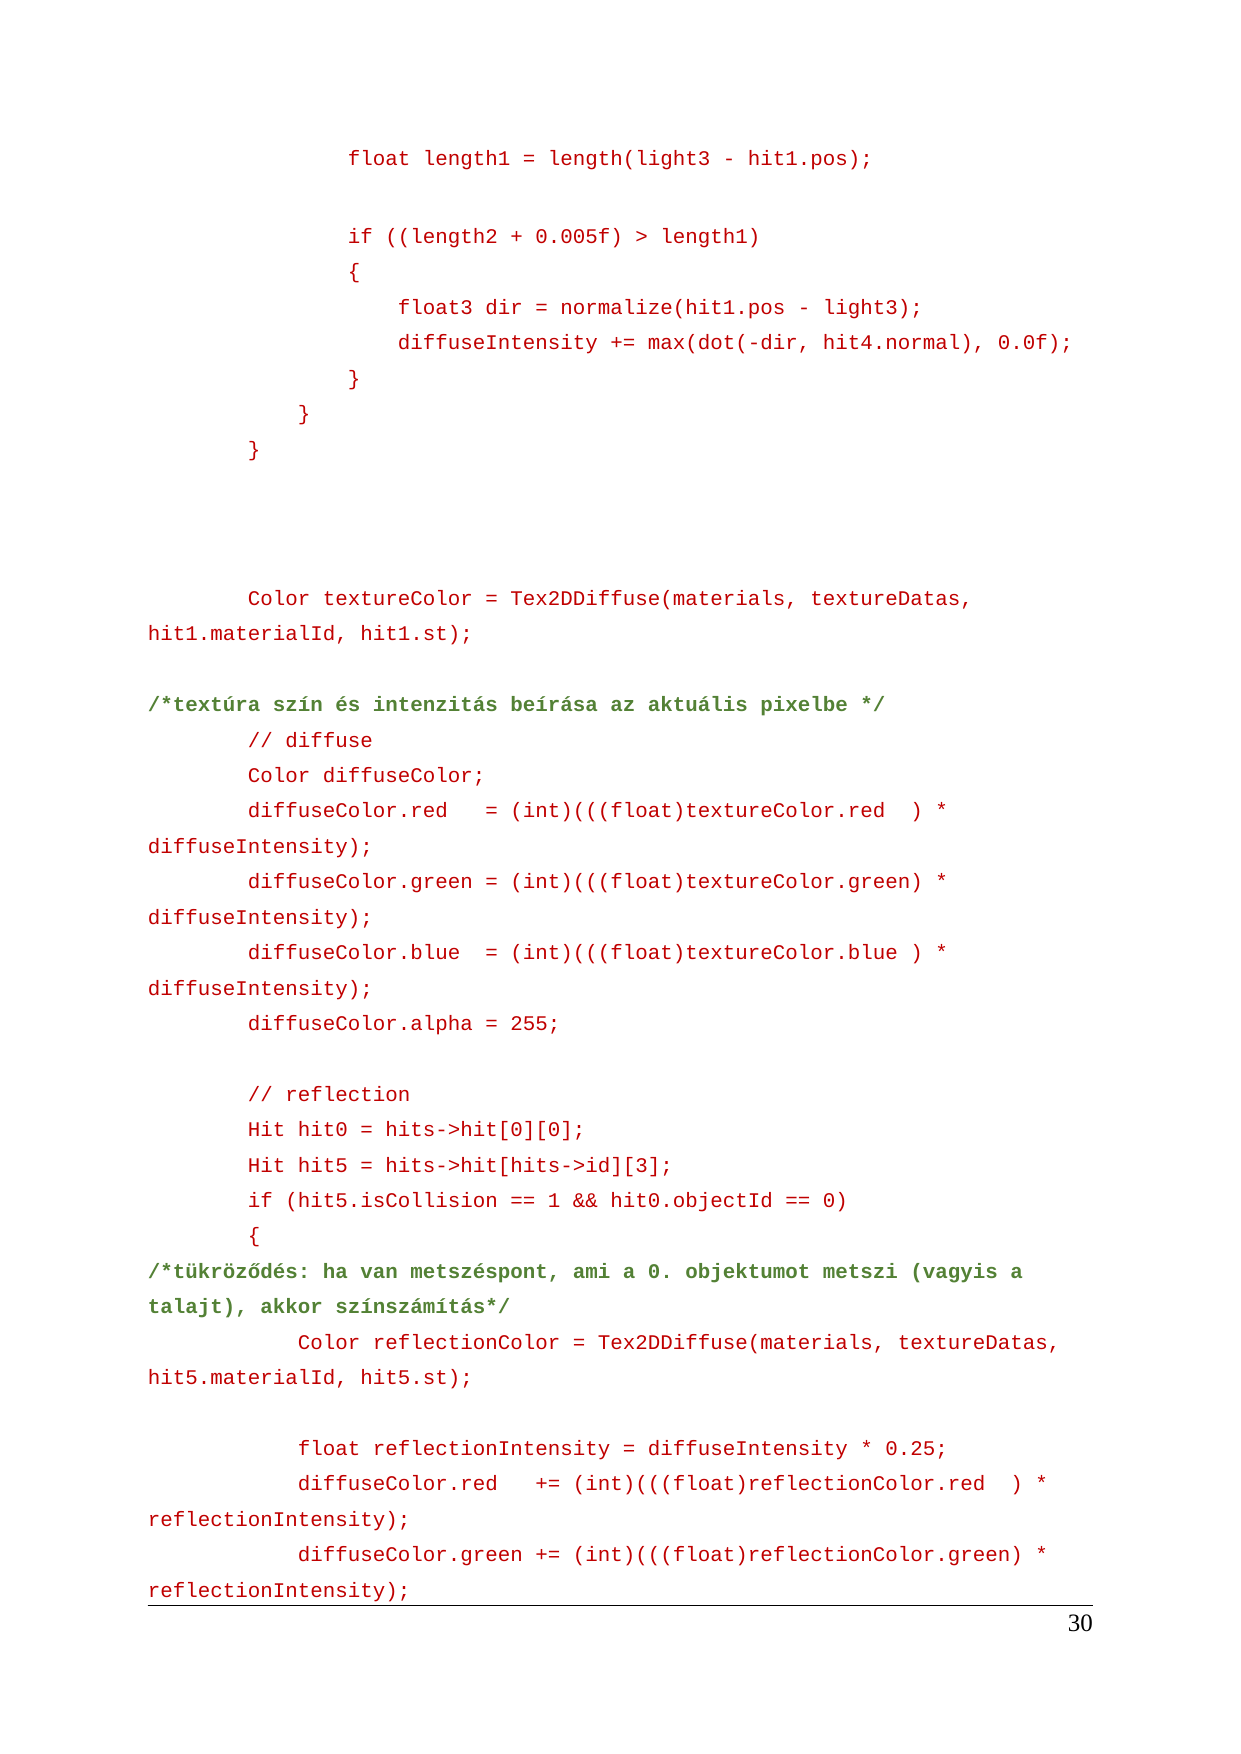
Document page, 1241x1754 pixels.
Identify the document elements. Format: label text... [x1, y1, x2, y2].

text diffuseColor.red = (int)(((float)textureColor.red ) * diffuseIntensity); [148, 801, 1093, 859]
text Color textureColor = Tex2DDiffuse(materials, textureDatas, hit1.materialId, hit1.st); [148, 588, 1093, 647]
text Hit hit5 = hits->hit[hits->id][3]; [148, 1155, 1093, 1178]
text diffuseColor.blue = (int)(((float)textureColor.blue ) * diffuseIntensity); [148, 942, 1093, 1001]
text diffuseColor.red += (int)(((float)reflectionColor.red ) * reflectionIntensity); [148, 1473, 1093, 1532]
text /*textúra szín és intenzitás beírása az aktuális pixelbe */ [148, 694, 1093, 718]
text } [148, 368, 1093, 391]
text diffuseColor.alpha = 255; [148, 1013, 1093, 1037]
text diffuseColor.green = (int)(((float)textureColor.green) * diffuseIntensity); [148, 871, 1093, 930]
text Hit hit0 = hits->hit[0][0]; [148, 1119, 1093, 1143]
text /*tükröződés: ha van metszéspont, ami a 0. objektumot metszi (vagyis a talajt), akkor színszámítás*/ [148, 1261, 1093, 1320]
text // reflection [148, 1084, 1093, 1107]
text { [148, 1226, 1093, 1249]
text float reflectionIntensity = diffuseIntensity * 0.25; [148, 1438, 1093, 1462]
text } [148, 403, 1093, 427]
text diffuseColor.green += (int)(((float)reflectionColor.green) * reflectionIntensity); [148, 1544, 1093, 1603]
text } [148, 439, 1093, 462]
text { [148, 262, 1093, 285]
text Color reflectionColor = Tex2DDiffuse(materials, textureDatas, hit5.materialId, hit5.st); [148, 1332, 1093, 1391]
text float3 dir = normalize(hit1.pos - light3); [148, 297, 1093, 321]
text diffuseIntensity += max(dot(-dir, hit4.normal), 0.0f); [148, 332, 1093, 356]
text if ((length2 + 0.005f) > length1) [148, 226, 1093, 250]
text Color diffuseColor; [148, 765, 1093, 789]
text float length1 = length(light3 - hit1.pos); [148, 148, 1093, 171]
text // diffuse [148, 730, 1093, 753]
text if (hit5.isCollision == 1 && hit0.objectId == 0) [148, 1190, 1093, 1214]
